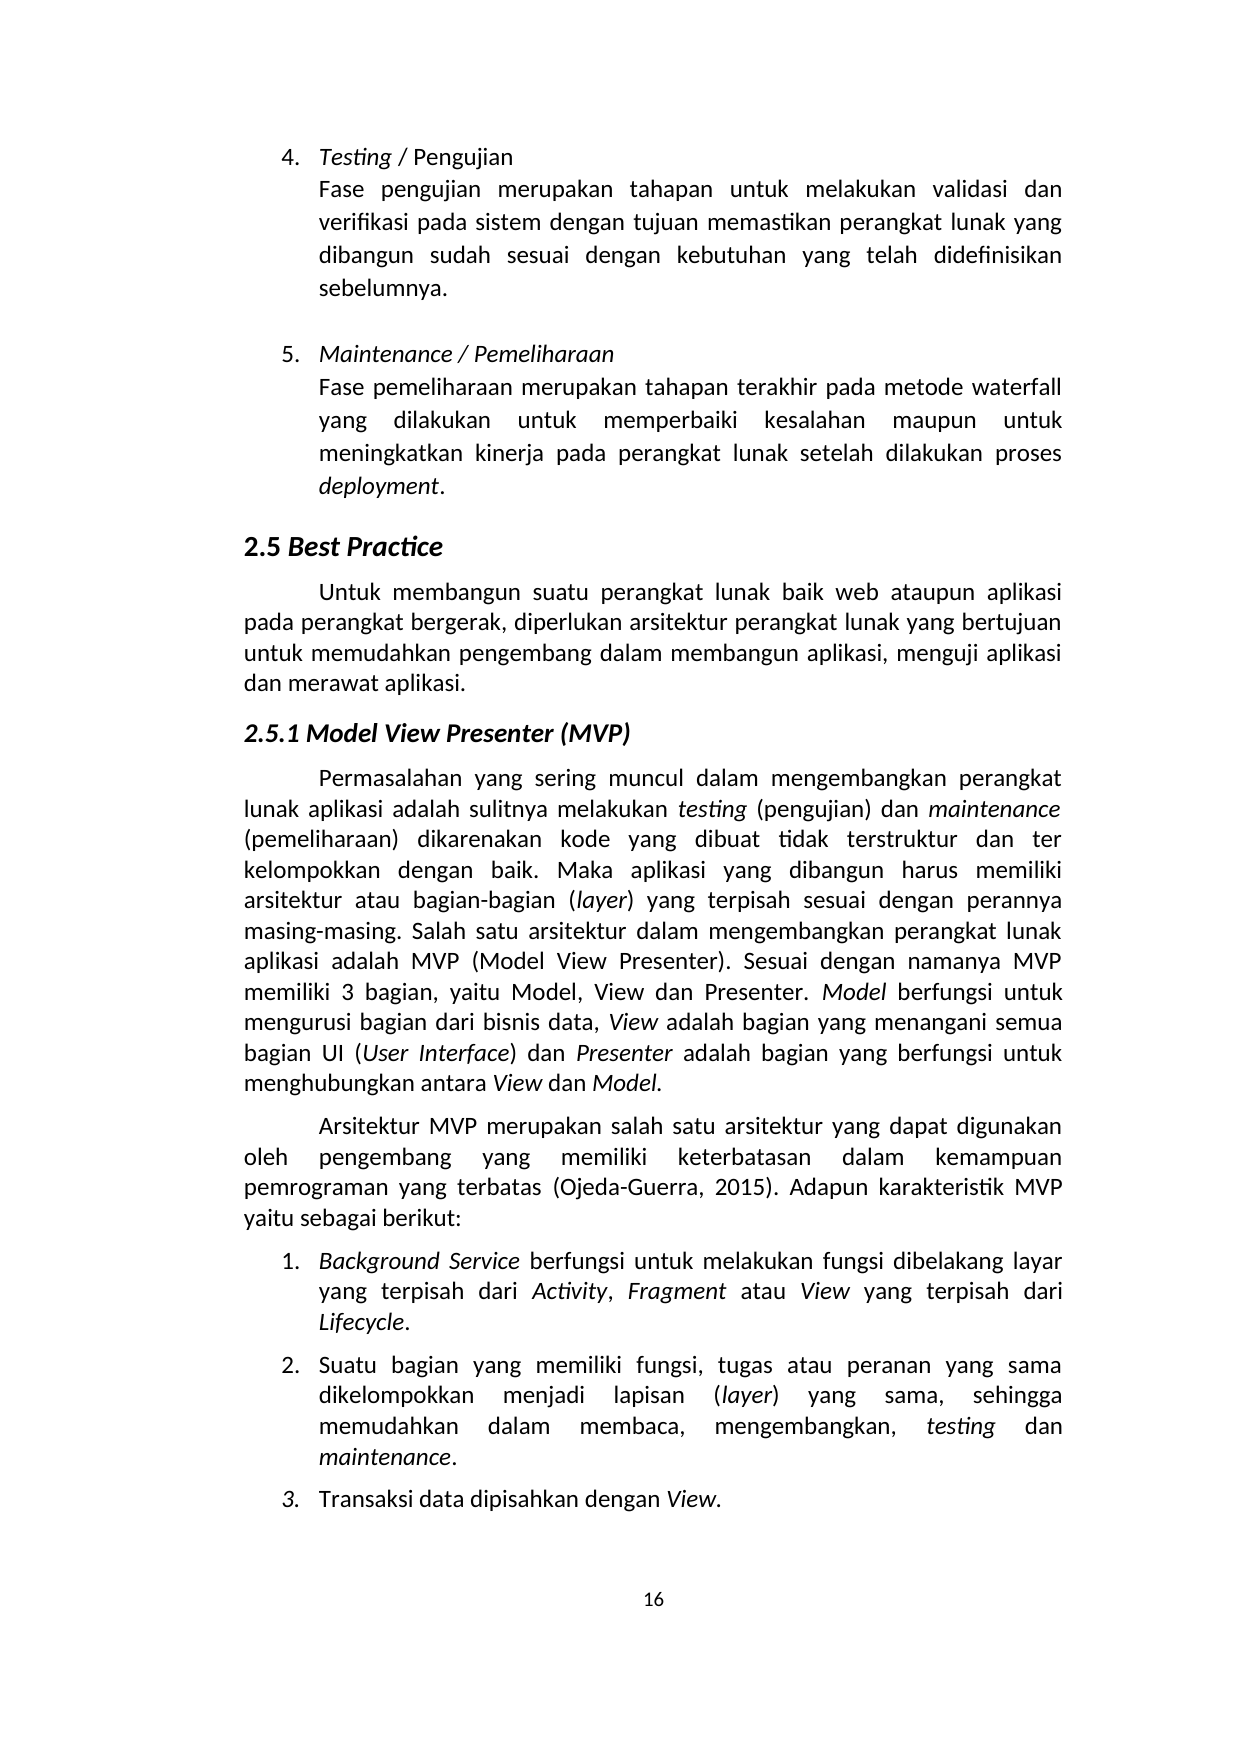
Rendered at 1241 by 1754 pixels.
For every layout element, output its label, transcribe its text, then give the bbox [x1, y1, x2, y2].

list Transaksi data dipisahkan dengan View. [281, 1484, 1063, 1514]
list Maintenance / Pemeliharaan [281, 338, 1063, 369]
list Fase pemeliharaan merupakan tahapan terakhir pada metode waterfall yang dilakukan untuk memperbaiki kesalahan maupun untuk meningkatkan kinerja pada perangkat lunak setelah dilakukan proses deployment. [319, 371, 1063, 500]
list Suatu bagian yang memiliki fungsi, tugas atau peranan yang sama dikelompokkan menjadi lapisan (layer) yang sama, sehingga memudahkan dalam membaca, mengembangkan, testing dan maintenance. [281, 1349, 1063, 1471]
text Permasalahan yang sering muncul dalam mengembangkan perangkat lunak aplikasi adalah sulitnya melakukan testing (pengujian) dan maintenance (pemeliharaan) dikarenakan kode yang dibuat tidak terstruktur dan ter kelompokkan dengan baik. Maka aplikasi yang dibangun harus memiliki arsitektur atau bagian-bagian (layer) yang terpisah sesuai dengan perannya masing-masing. Salah satu arsitektur dalam mengembangkan perangkat lunak aplikasi adalah MVP (Model View Presenter). Sesuai dengan namanya MVP memiliki 3 bagian, yaitu Model, View dan Presenter. Model berfungsi untuk mengurusi bagian dari bisnis data, View adalah bagian yang menangani semua bagian UI (User Interface) dan Presenter adalah bagian yang berfungsi untuk menghubungkan antara View dan Model. [244, 762, 1063, 1098]
subtitle Model View Presenter (MVP) [244, 717, 1063, 750]
subtitle Best Practice [244, 528, 1063, 563]
list Background Service berfungsi untuk melakukan fungsi dibelakang layar yang terpisah dari Activity, Fragment atau View yang terpisah dari Lifecycle. [281, 1245, 1063, 1337]
list Fase pengujian merupakan tahapan untuk melakukan validasi dan verifikasi pada sistem dengan tujuan memastikan perangkat lunak yang dibangun sudah sesuai dengan kebutuhan yang telah didefinisikan sebelumnya. [319, 173, 1063, 303]
text Arsitektur MVP merupakan salah satu arsitektur yang dapat digunakan oleh pengembang yang memiliki keterbatasan dalam kemampuan pemrograman yang terbatas (Ojeda-Guerra, 2015). Adapun karakteristik MVP yaitu sebagai berikut: [244, 1110, 1063, 1232]
text Untuk membangun suatu perangkat lunak baik web ataupun aplikasi pada perangkat bergerak, diperlukan arsitektur perangkat lunak yang bertujuan untuk memudahkan pengembang dalam membangun aplikasi, menguji aplikasi dan merawat aplikasi. [244, 576, 1063, 698]
list Testing / Pengujian [281, 141, 1063, 171]
